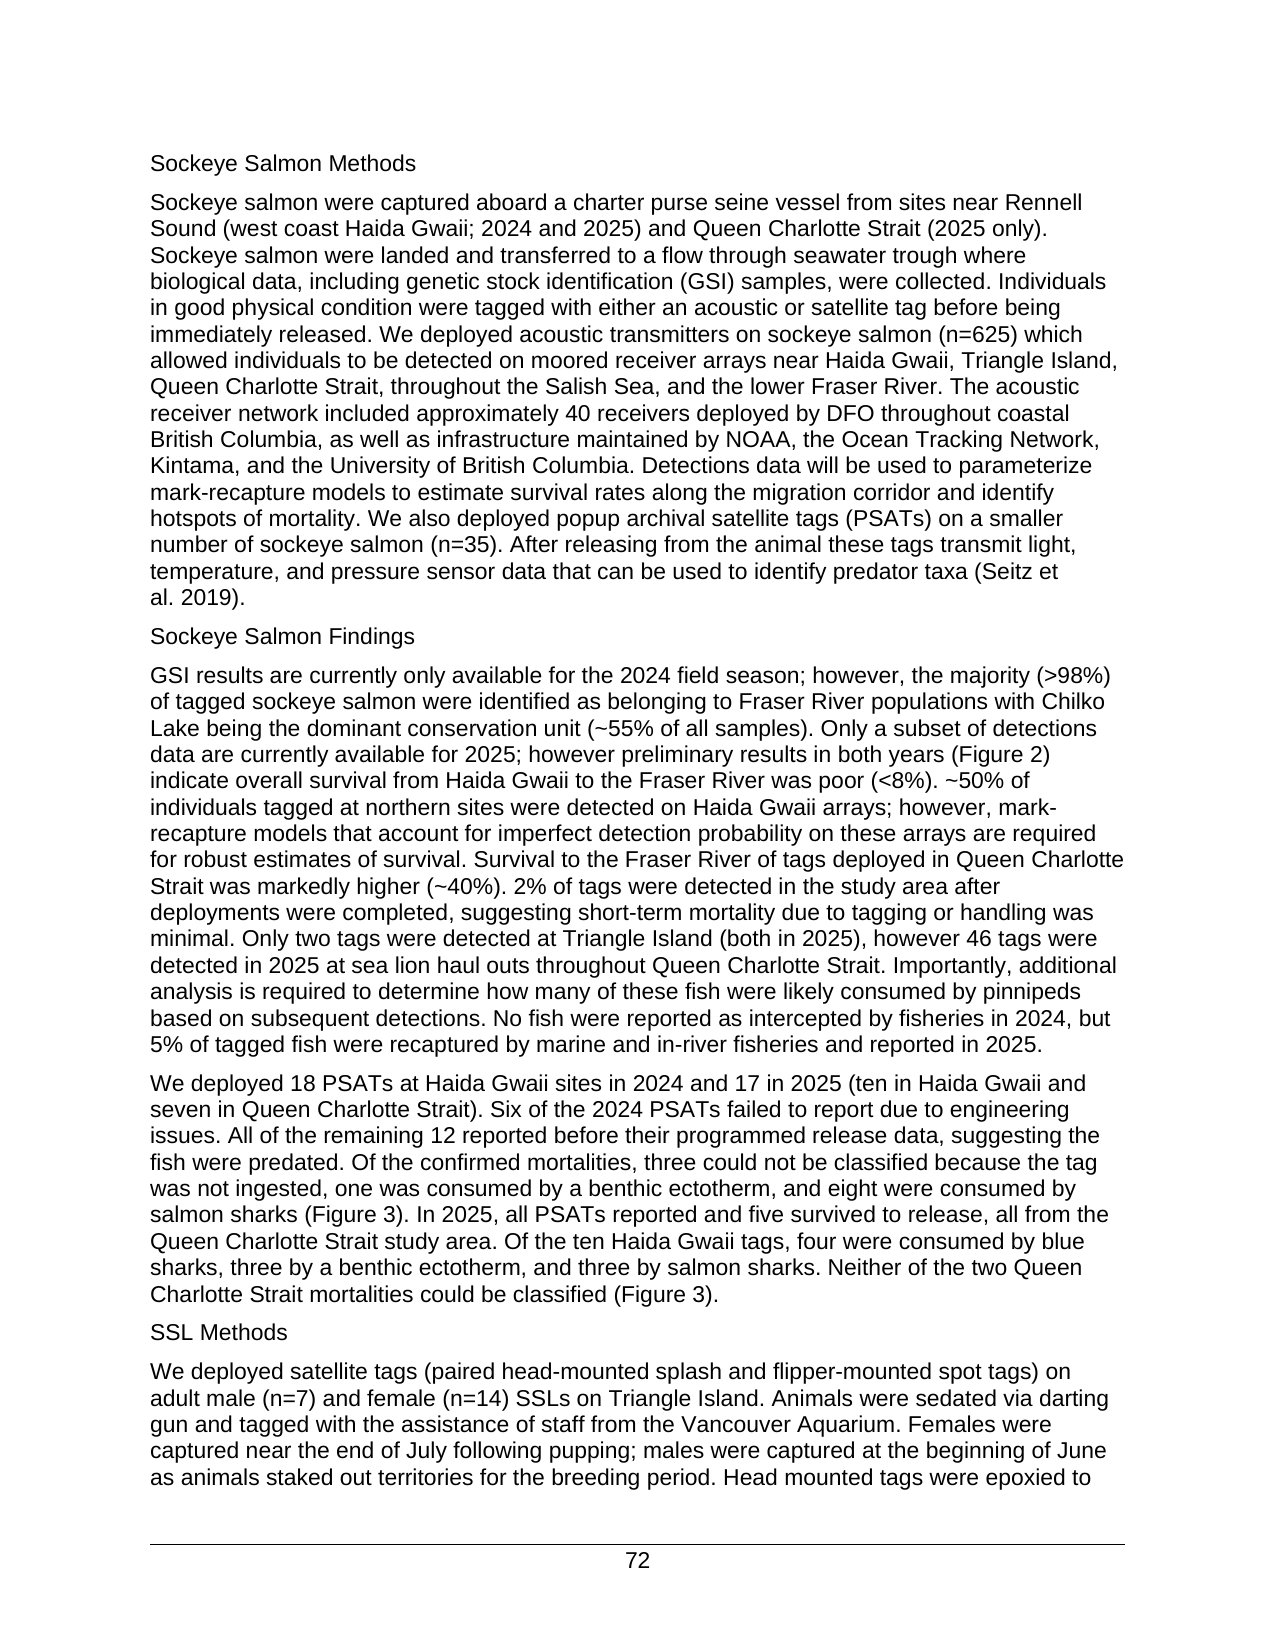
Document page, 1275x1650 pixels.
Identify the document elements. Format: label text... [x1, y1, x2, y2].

text Sockeye salmon were captured aboard a charter purse seine vessel from sites near Rennell Sound (west coast Haida Gwaii; 2024 and 2025) and Queen Charlotte Strait (2025 only). Sockeye salmon were landed and transferred to a flow through seawater trough where biological data, including genetic stock identification (GSI) samples, were collected. Individuals in good physical condition were tagged with either an acoustic or satellite tag before being immediately released. We deployed acoustic transmitters on sockeye salmon (n=625) which allowed individuals to be detected on moored receiver arrays near Haida Gwaii, Triangle Island, Queen Charlotte Strait, throughout the Salish Sea, and the lower Fraser River. The acoustic receiver network included approximately 40 receivers deployed by DFO throughout coastal British Columbia, as well as infrastructure maintained by NOAA, the Ocean Tracking Network, Kintama, and the University of British Columbia. Detections data will be used to parameterize mark-recapture models to estimate survival rates along the migration corridor and identify hotspots of mortality. We also deployed popup archival satellite tags (PSATs) on a smaller number of sockeye salmon (n=35). After releasing from the animal these tags transmit light, temperature, and pressure sensor data that can be used to identify predator taxa (Seitz et al. 2019). [150, 189, 1125, 611]
text SSL Methods [150, 1319, 1125, 1346]
text Sockeye Salmon Methods [150, 150, 1125, 176]
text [150, 1358, 1125, 1490]
text We deployed 18 PSATs at Haida Gwaii sites in 2024 and 17 in 2025 (ten in Haida Gwaii and seven in Queen Charlotte Strait). Six of the 2024 PSATs failed to report due to engineering issues. All of the remaining 12 reported before their programmed release data, suggesting the fish were predated. Of the confirmed mortalities, three could not be classified because the tag was not ingested, one was consumed by a benthic ectotherm, and eight were consumed by salmon sharks (Figure 3). In 2025, all PSATs reported and five survived to release, all from the Queen Charlotte Strait study area. Of the ten Haida Gwaii tags, four were consumed by blue sharks, three by a benthic ectotherm, and three by salmon sharks. Neither of the two Queen Charlotte Strait mortalities could be classified (Figure 3). [150, 1070, 1125, 1307]
text GSI results are currently only available for the 2024 field season; however, the majority (>98%) of tagged sockeye salmon were identified as belonging to Fraser River populations with Chilko Lake being the dominant conservation unit (~55% of all samples). Only a subset of detections data are currently available for 2025; however preliminary results in both years (Figure 2) indicate overall survival from Haida Gwaii to the Fraser River was poor (<8%). ~50% of individuals tagged at northern sites were detected on Haida Gwaii arrays; however, mark-recapture models that account for imperfect detection probability on these arrays are required for robust estimates of survival. Survival to the Fraser River of tags deployed in Queen Charlotte Strait was markedly higher (~40%). 2% of tags were detected in the study area after deployments were completed, suggesting short-term mortality due to tagging or handling was minimal. Only two tags were detected at Triangle Island (both in 2025), however 46 tags were detected in 2025 at sea lion haul outs throughout Queen Charlotte Strait. Importantly, additional analysis is required to determine how many of these fish were likely consumed by pinnipeds based on subsequent detections. No fish were reported as intercepted by fisheries in 2024, but 5% of tagged fish were recaptured by marine and in-river fisheries and reported in 2025. [150, 662, 1125, 1057]
text Sockeye Salmon Findings [150, 623, 1125, 649]
